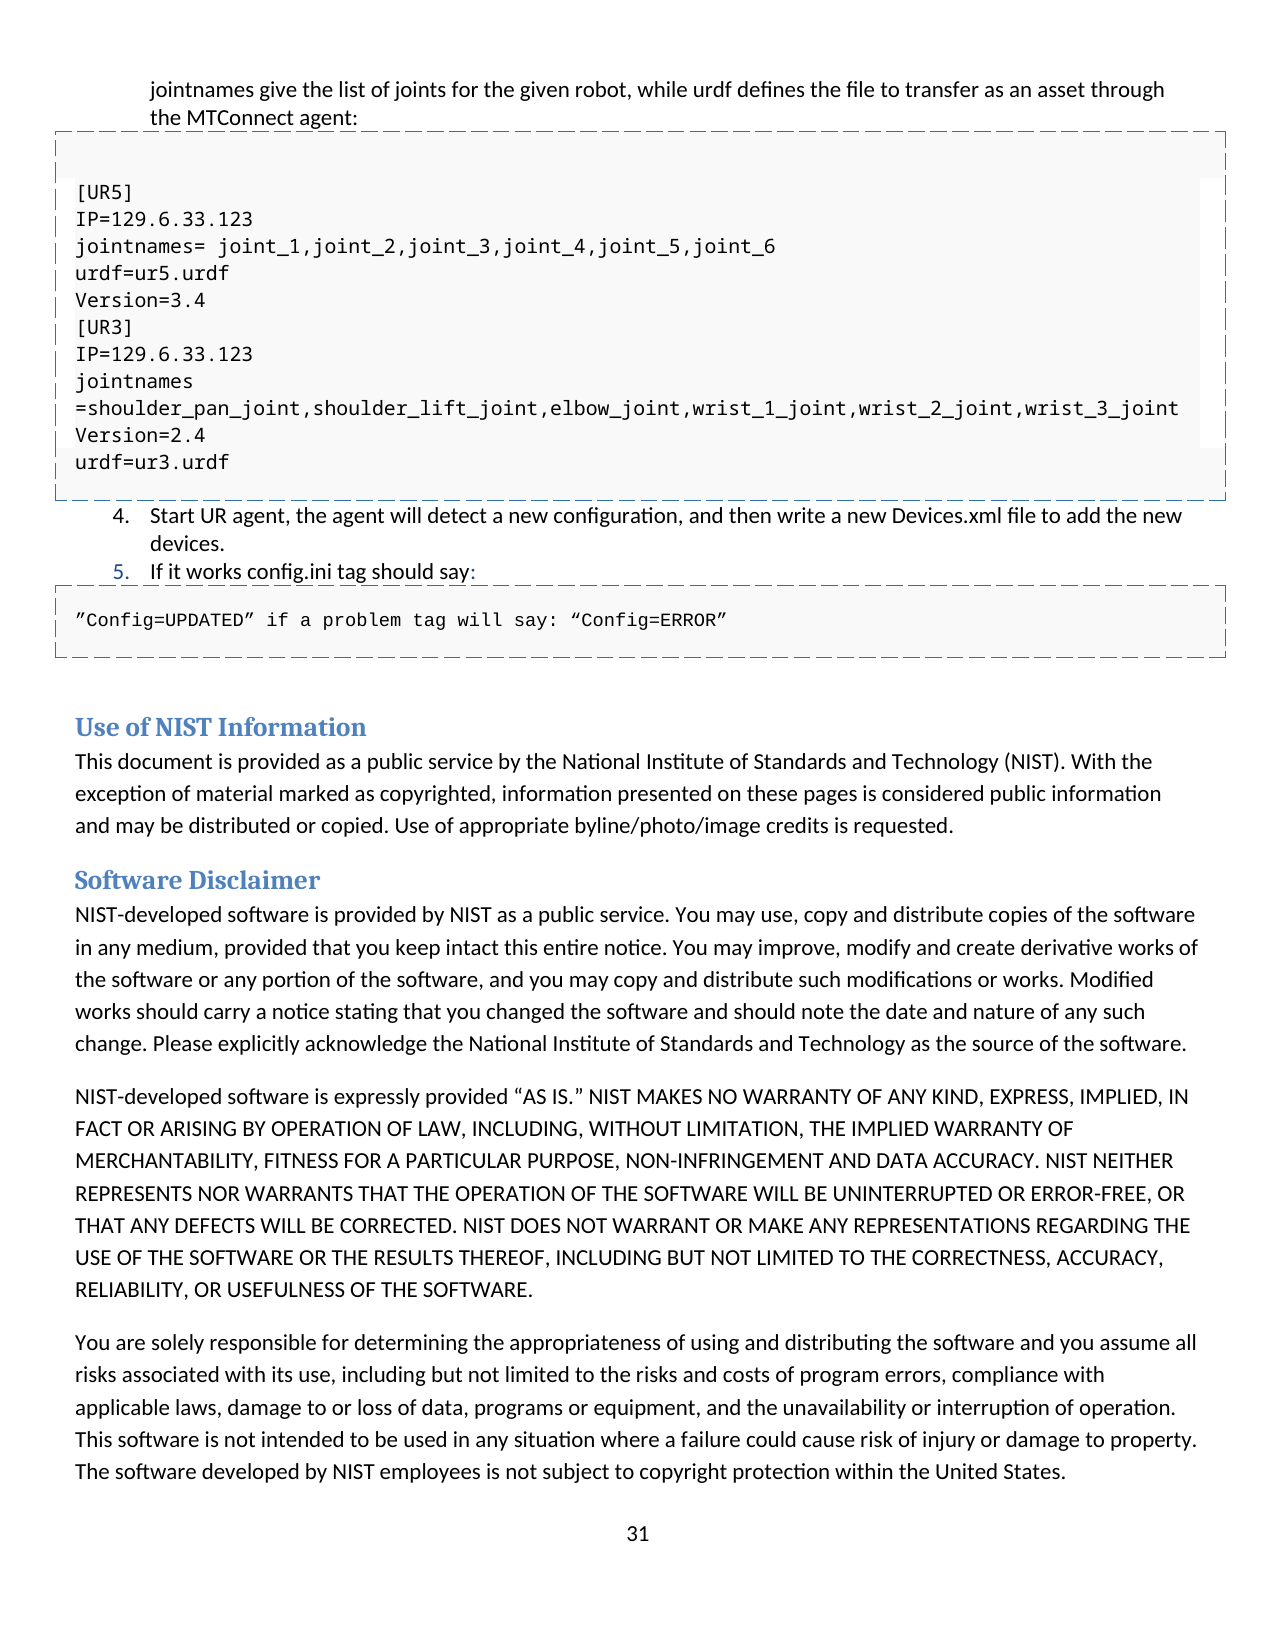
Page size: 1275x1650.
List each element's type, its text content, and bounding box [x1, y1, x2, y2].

text NIST-developed software is expressly provided “AS IS.” NIST MAKES NO WARRANTY OF ANY KIND, EXPRESS, IMPLIED, IN FACT OR ARISING BY OPERATION OF LAW, INCLUDING, WITHOUT LIMITATION, THE IMPLIED WARRANTY OF MERCHANTABILITY, FITNESS FOR A PARTICULAR PURPOSE, NON-INFRINGEMENT AND DATA ACCURACY. NIST NEITHER REPRESENTS NOR WARRANTS THAT THE OPERATION OF THE SOFTWARE WILL BE UNINTERRUPTED OR ERROR-FREE, OR THAT ANY DEFECTS WILL BE CORRECTED. NIST DOES NOT WARRANT OR MAKE ANY REPRESENTATIONS REGARDING THE USE OF THE SOFTWARE OR THE RESULTS THEREOF, INCLUDING BUT NOT LIMITED TO THE CORRECTNESS, ACCURACY, RELIABILITY, OR USEFULNESS OF THE SOFTWARE. [75, 1082, 1200, 1303]
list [112, 75, 1200, 131]
text ”Config=UPDATED” if a problem tag will say: “Config=ERROR” [55, 585, 1226, 658]
list If it works config.ini tag should say: [112, 557, 1200, 585]
text IP=129.6.33.123 [75, 340, 1200, 367]
text jointnames= joint_1,joint_2,joint_3,joint_4,joint_5,joint_6 [75, 232, 1200, 259]
text [UR3] [75, 313, 1200, 340]
text [UR5] [75, 178, 1200, 205]
subtitle Software Disclaimer [75, 865, 1200, 896]
subtitle Use of NIST Information [75, 712, 1200, 743]
text This document is provided as a public service by the National Institute of Standards and Technology (NIST). With the exception of material marked as copyrighted, information presented on these pages is considered public information and may be distributed or copied. Use of appropriate byline/photo/image credits is requested. [75, 747, 1200, 840]
text NIST-developed software is provided by NIST as a public service. You may use, copy and distribute copies of the software in any medium, provided that you keep intact this entire notice. You may improve, modify and create derivative works of the software or any portion of the software, and you may copy and distribute such modifications or works. Modified works should carry a notice stating that you changed the software and should note the date and nature of any such change. Please explicitly acknowledge the National Institute of Standards and Technology as the source of the software. [75, 900, 1200, 1057]
text jointnames=shoulder_pan_joint,shoulder_lift_joint,elbow_joint,wrist_1_joint,wrist_2_joint,wrist_3_joint [75, 367, 1200, 421]
text urdf=ur3.urdf [55, 422, 1226, 501]
text IP=129.6.33.123 [75, 205, 1200, 232]
text Version=3.4 [75, 286, 1200, 313]
text urdf=ur5.urdf [75, 259, 1200, 286]
text You are solely responsible for determining the appropriateness of using and distributing the software and you assume all risks associated with its use, including but not limited to the risks and costs of program errors, compliance with applicable laws, damage to or loss of data, programs or equipment, and the unavailability or interruption of operation. This software is not intended to be used in any situation where a failure could cause risk of injury or damage to property. The software developed by NIST employees is not subject to copyright protection within the United States. [75, 1328, 1200, 1485]
list Start UR agent, the agent will detect a new configuration, and then write a new Devices.xml file to add the new devices. [112, 501, 1200, 557]
